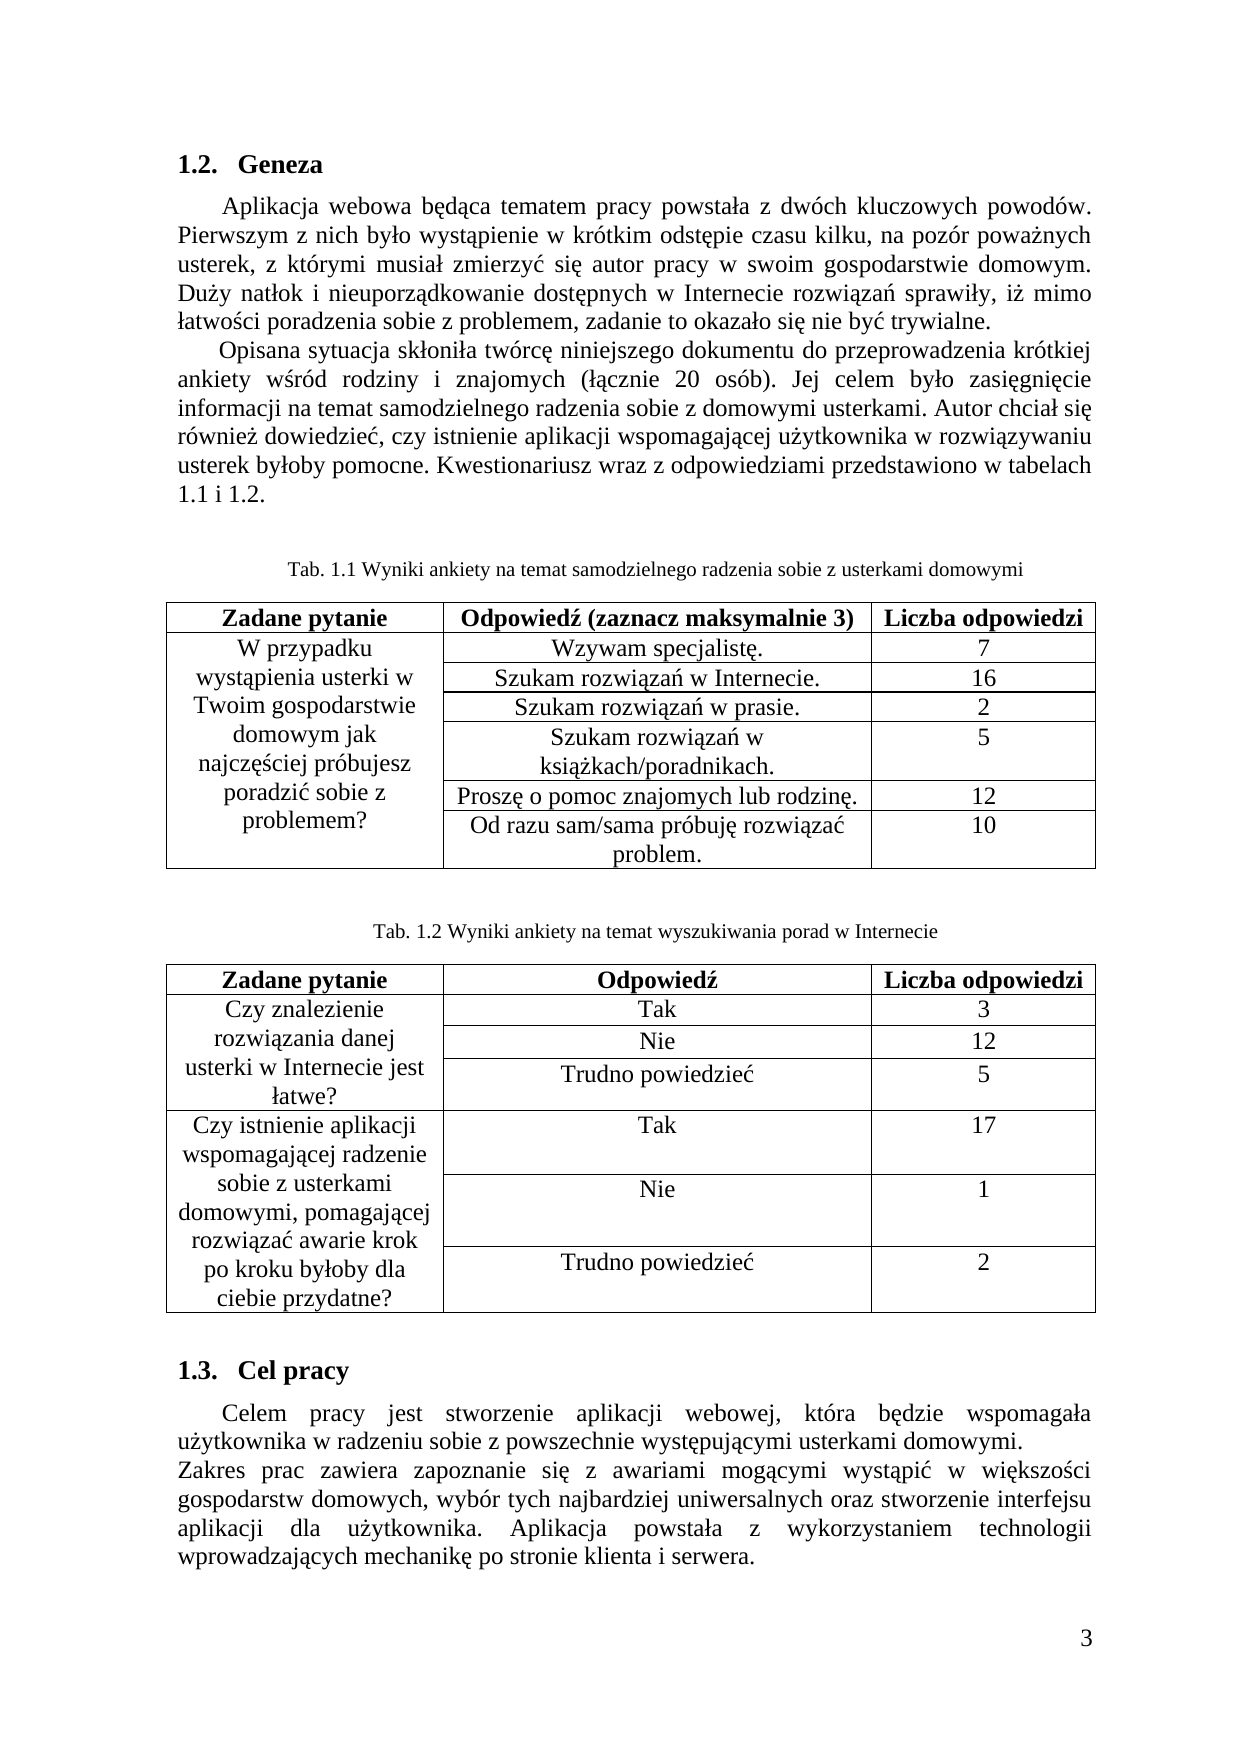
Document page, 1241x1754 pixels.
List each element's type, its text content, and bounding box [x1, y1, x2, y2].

table_cell W przypadku wystąpienia usterki w Twoim gospodarstwie domowym jak najczęściej próbujesz poradzić sobie z problemem? [167, 633, 443, 868]
table_cell 5 [872, 1059, 1095, 1109]
table_cell 7 [872, 633, 1095, 662]
text Zakres prac zawiera zapoznanie się z awariami mogącymi wystąpić w większości gospodarstw domowych, wybór tych najbardziej uniwersalnych oraz stworzenie interfejsu aplikacji dla użytkownika. Aplikacja powstała z wykorzystaniem technologii wprowadzających mechanikę po stronie klienta i serwera. [177, 1455, 1092, 1570]
table_cell 12 [872, 781, 1095, 809]
table_cell 10 [872, 811, 1095, 868]
table_cell Nie [444, 1026, 871, 1058]
table_cell 12 [872, 1026, 1095, 1058]
table_header Liczba odpowiedzi [872, 603, 1095, 632]
table_cell Tak [444, 1111, 871, 1173]
table_cell 16 [872, 663, 1095, 691]
table_header Zadane pytanie [167, 603, 443, 632]
subtitle Cel pracy [177, 1354, 1092, 1385]
table_cell Szukam rozwiązań w książkach/poradnikach. [444, 722, 871, 780]
table_cell Czy istnienie aplikacji wspomagającej radzenie sobie z usterkami domowymi, pomagającej rozwiązać awarie krok po kroku byłoby dla ciebie przydatne? [167, 1111, 443, 1312]
table_cell Od razu sam/sama próbuję rozwiązać problem. [444, 811, 871, 868]
table_cell Szukam rozwiązań w Internecie. [444, 663, 871, 691]
table_cell Tak [444, 995, 871, 1025]
subtitle Geneza [177, 148, 1092, 179]
table_cell 2 [872, 1247, 1095, 1312]
table_cell 3 [872, 995, 1095, 1025]
table_header Zadane pytanie [167, 965, 443, 993]
table_cell 5 [872, 722, 1095, 780]
text Celem pracy jest stworzenie aplikacji webowej, która będzie wspomagała użytkownika w radzeniu sobie z powszechnie występującymi usterkami domowymi. [177, 1398, 1092, 1455]
table_cell Czy znalezienie rozwiązania danej usterki w Internecie jest łatwe? [167, 995, 443, 1109]
text Opisana sytuacja skłoniła twórcę niniejszego dokumentu do przeprowadzenia krótkiej ankiety wśród rodziny i znajomych (łącznie 20 osób). Jej celem było zasięgnięcie informacji na temat samodzielnego radzenia sobie z domowymi usterkami. Autor chciał się również dowiedzieć, czy istnienie aplikacji wspomagającej użytkownika w rozwiązywaniu usterek byłoby pomocne. Kwestionariusz wraz z odpowiedziami przedstawiono w tabelach 1.1 i 1.2. [177, 335, 1092, 508]
text Tab. 1.2 Wyniki ankiety na temat wyszukiwania porad w Internecie [177, 919, 1092, 943]
text Aplikacja webowa będąca tematem pracy powstała z dwóch kluczowych powodów. Pierwszym z nich było wystąpienie w krótkim odstępie czasu kilku, na pozór poważnych usterek, z którymi musiał zmierzyć się autor pracy w swoim gospodarstwie domowym. Duży natłok i nieuporządkowanie dostępnych w Internecie rozwiązań sprawiły, iż mimo łatwości poradzenia sobie z problemem, zadanie to okazało się nie być trywialne. [177, 191, 1092, 335]
table_cell Trudno powiedzieć [444, 1059, 871, 1109]
table_cell Trudno powiedzieć [444, 1247, 871, 1312]
table_header Liczba odpowiedzi [872, 965, 1095, 993]
table_header Odpowiedź [444, 965, 871, 993]
table_cell 1 [872, 1175, 1095, 1246]
table_cell Wzywam specjalistę. [444, 633, 871, 662]
text Tab. 1.1 Wyniki ankiety na temat samodzielnego radzenia sobie z usterkami domowymi [177, 557, 1092, 581]
table_cell 17 [872, 1111, 1095, 1173]
table_cell Proszę o pomoc znajomych lub rodzinę. [444, 781, 871, 809]
table_cell Nie [444, 1175, 871, 1246]
table_header Odpowiedź (zaznacz maksymalnie 3) [444, 603, 871, 632]
table_cell 2 [872, 693, 1095, 721]
table_cell Szukam rozwiązań w prasie. [444, 693, 871, 721]
